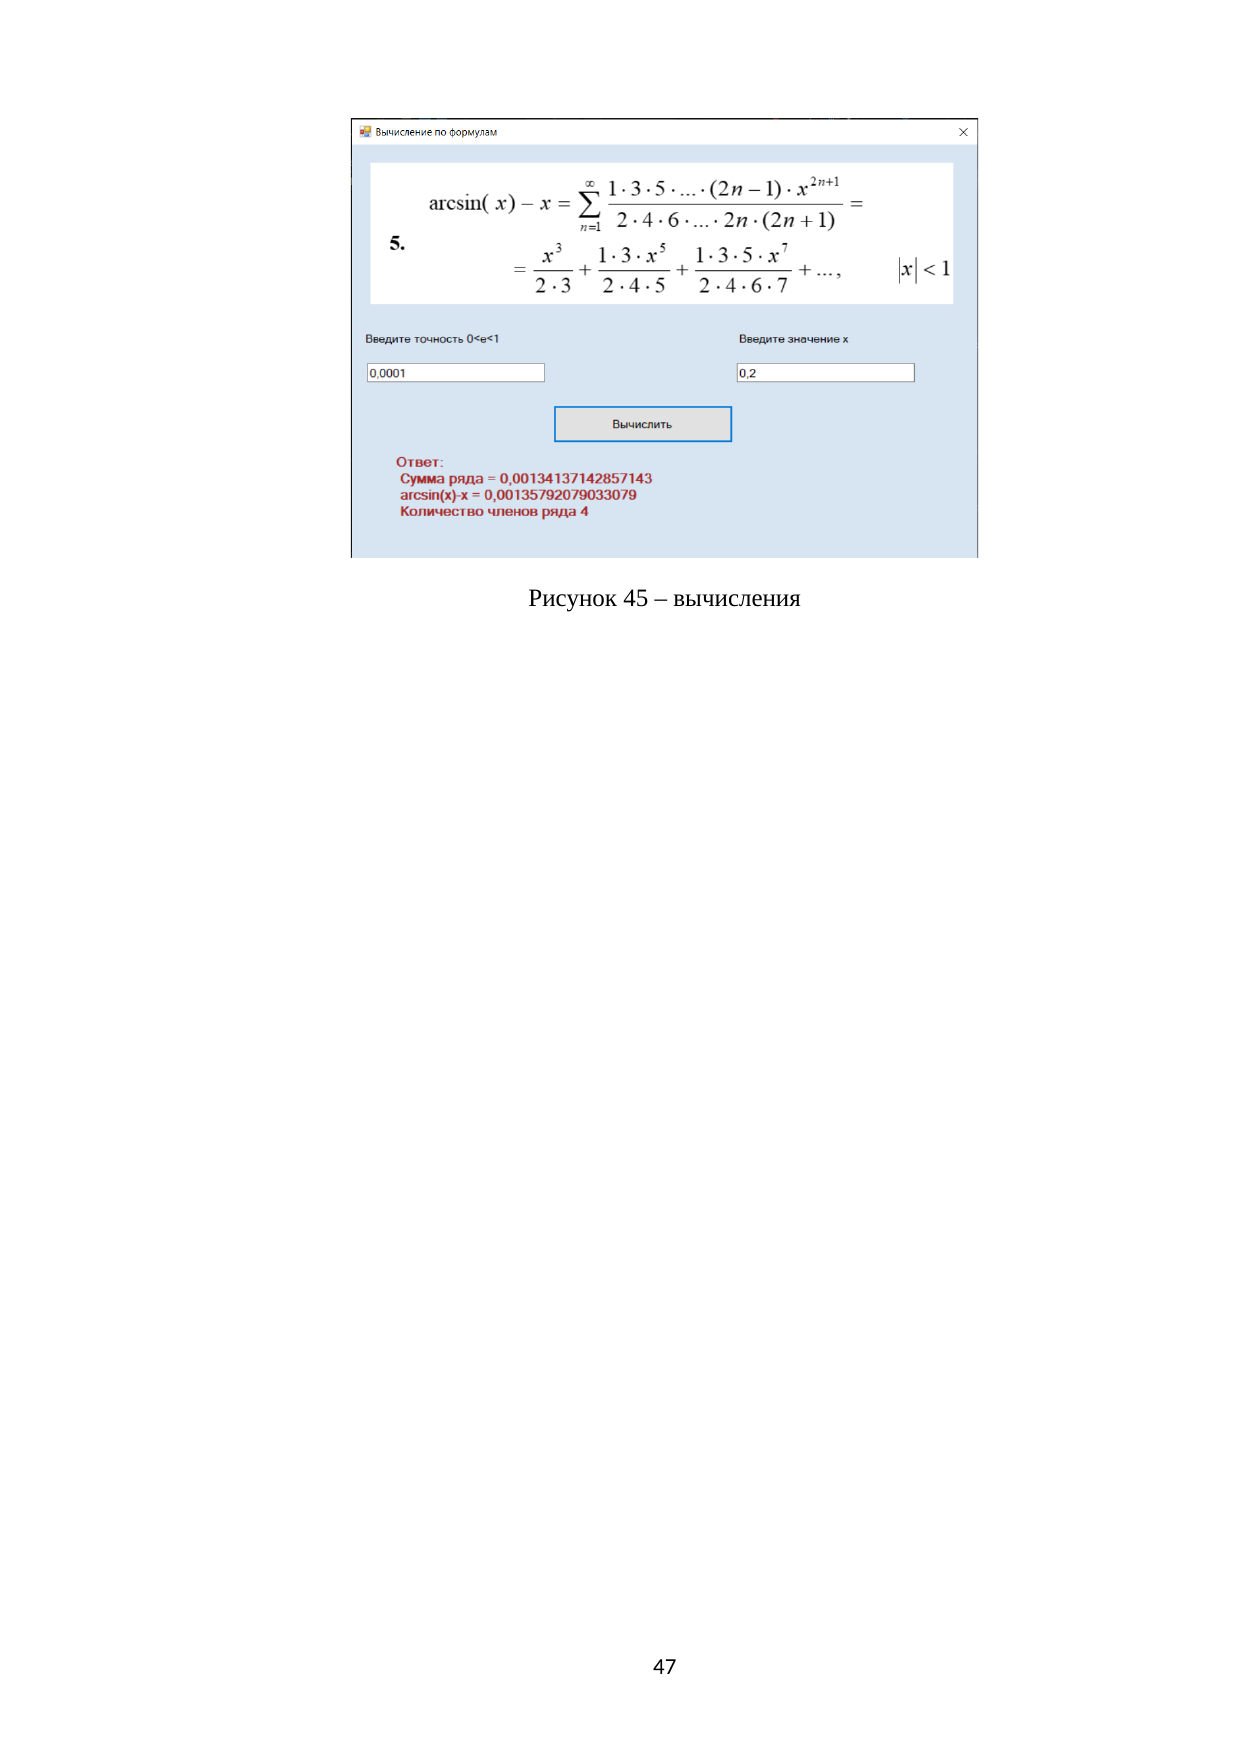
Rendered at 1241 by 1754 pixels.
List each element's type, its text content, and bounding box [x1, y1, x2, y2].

text Рисунок 45 – вычисления [177, 583, 1152, 611]
picture [350, 118, 979, 558]
